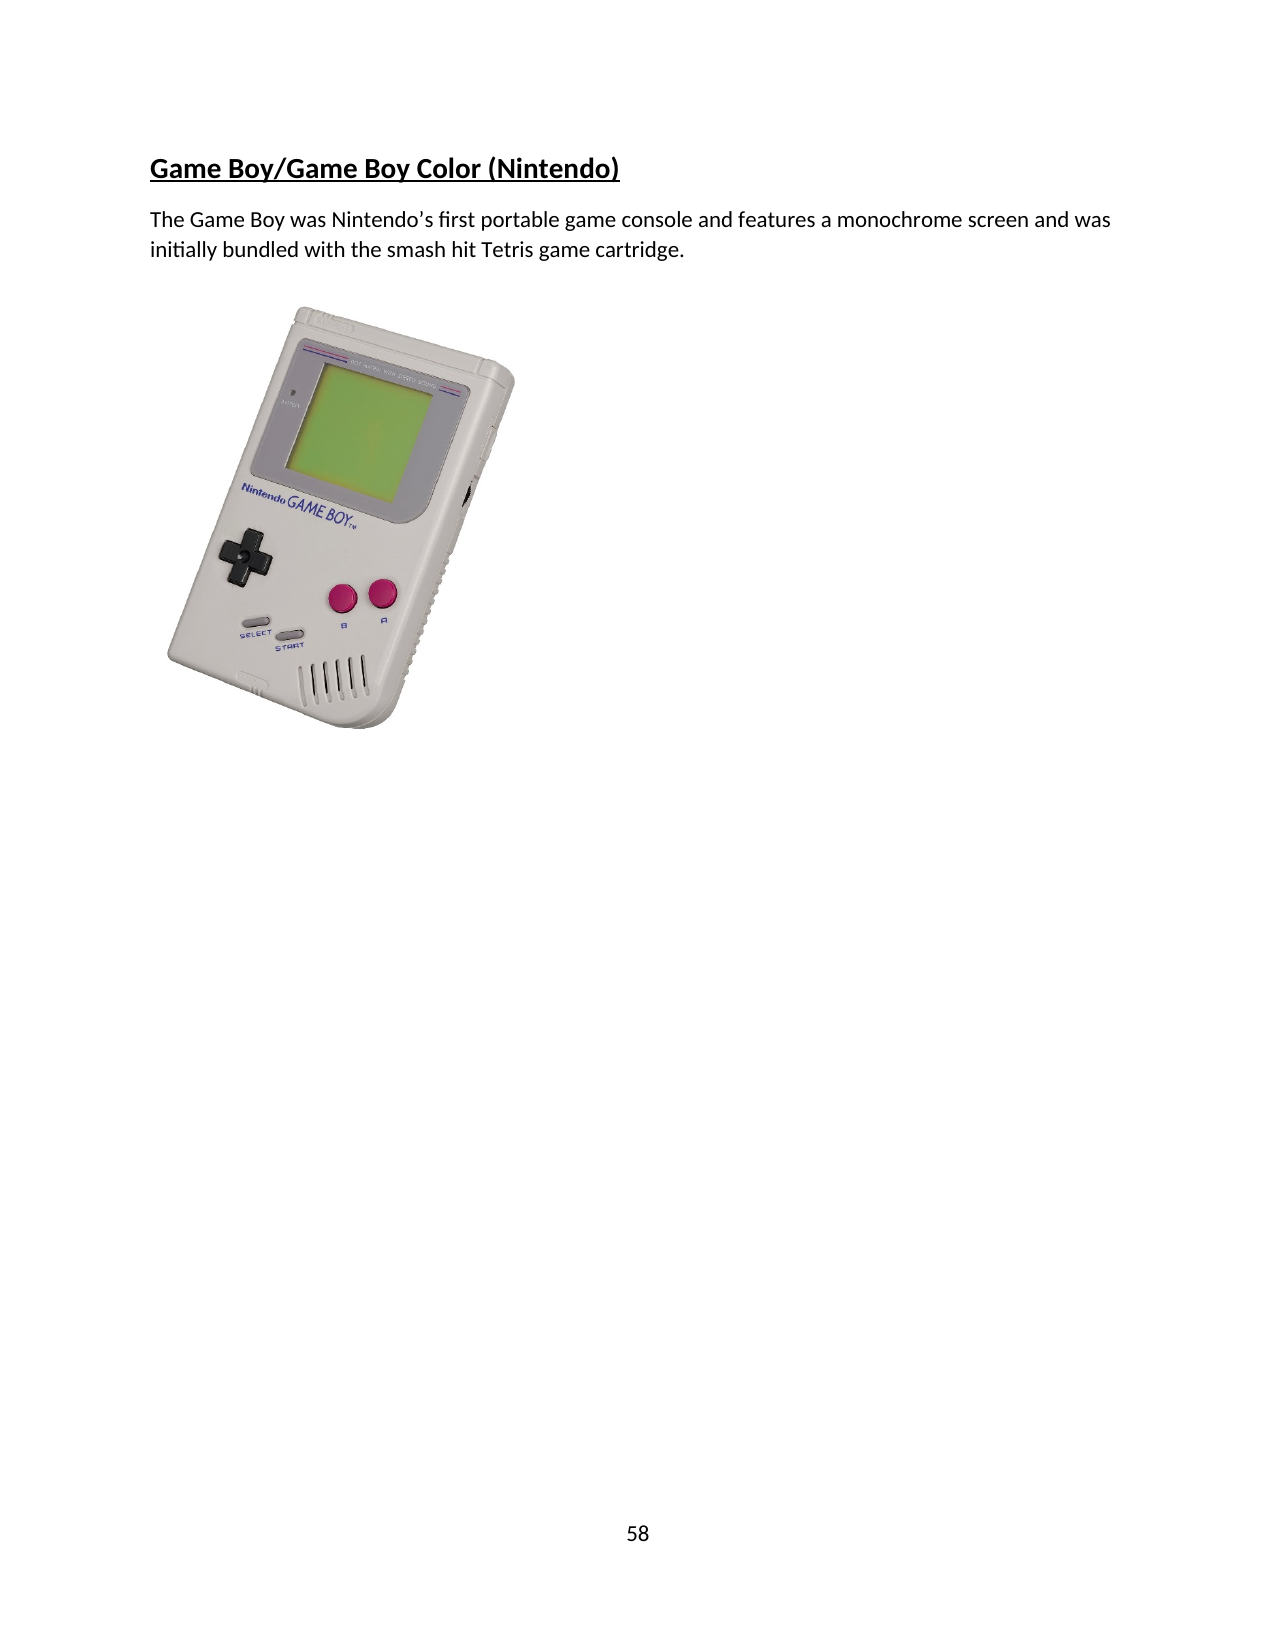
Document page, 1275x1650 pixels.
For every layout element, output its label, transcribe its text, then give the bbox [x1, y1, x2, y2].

text The Game Boy was Nintendo’s first portable game console and features a monochrome screen and was initially bundled with the smash hit Tetris game cartridge. [150, 205, 1125, 263]
picture [150, 282, 532, 745]
text Game Boy/Game Boy Color (Nintendo) [150, 150, 1125, 186]
